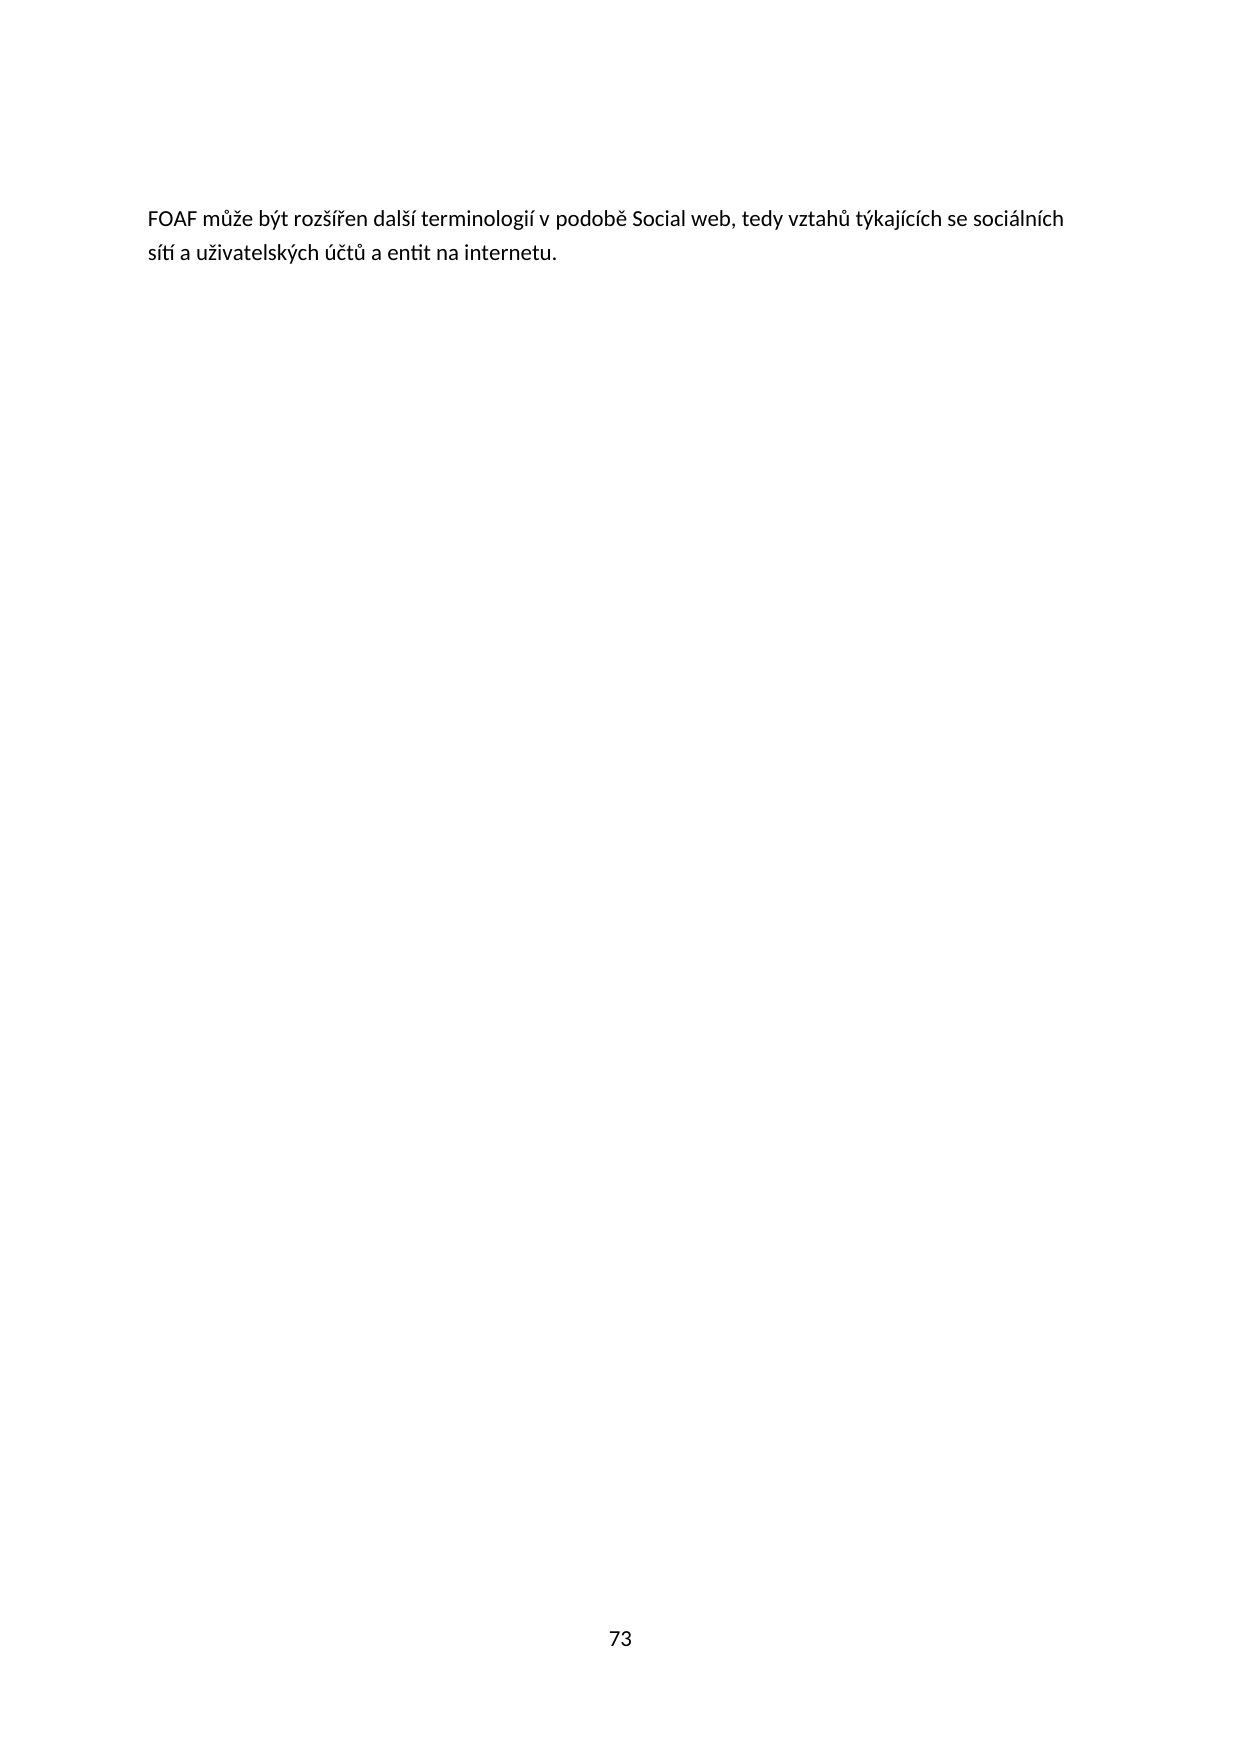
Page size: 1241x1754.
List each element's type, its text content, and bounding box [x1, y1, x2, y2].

text FOAF může být rozšířen další terminologií v podobě Social web, tedy vztahů týkajících se sociálních sítí a uživatelských účtů a entit na internetu. [148, 204, 1093, 266]
